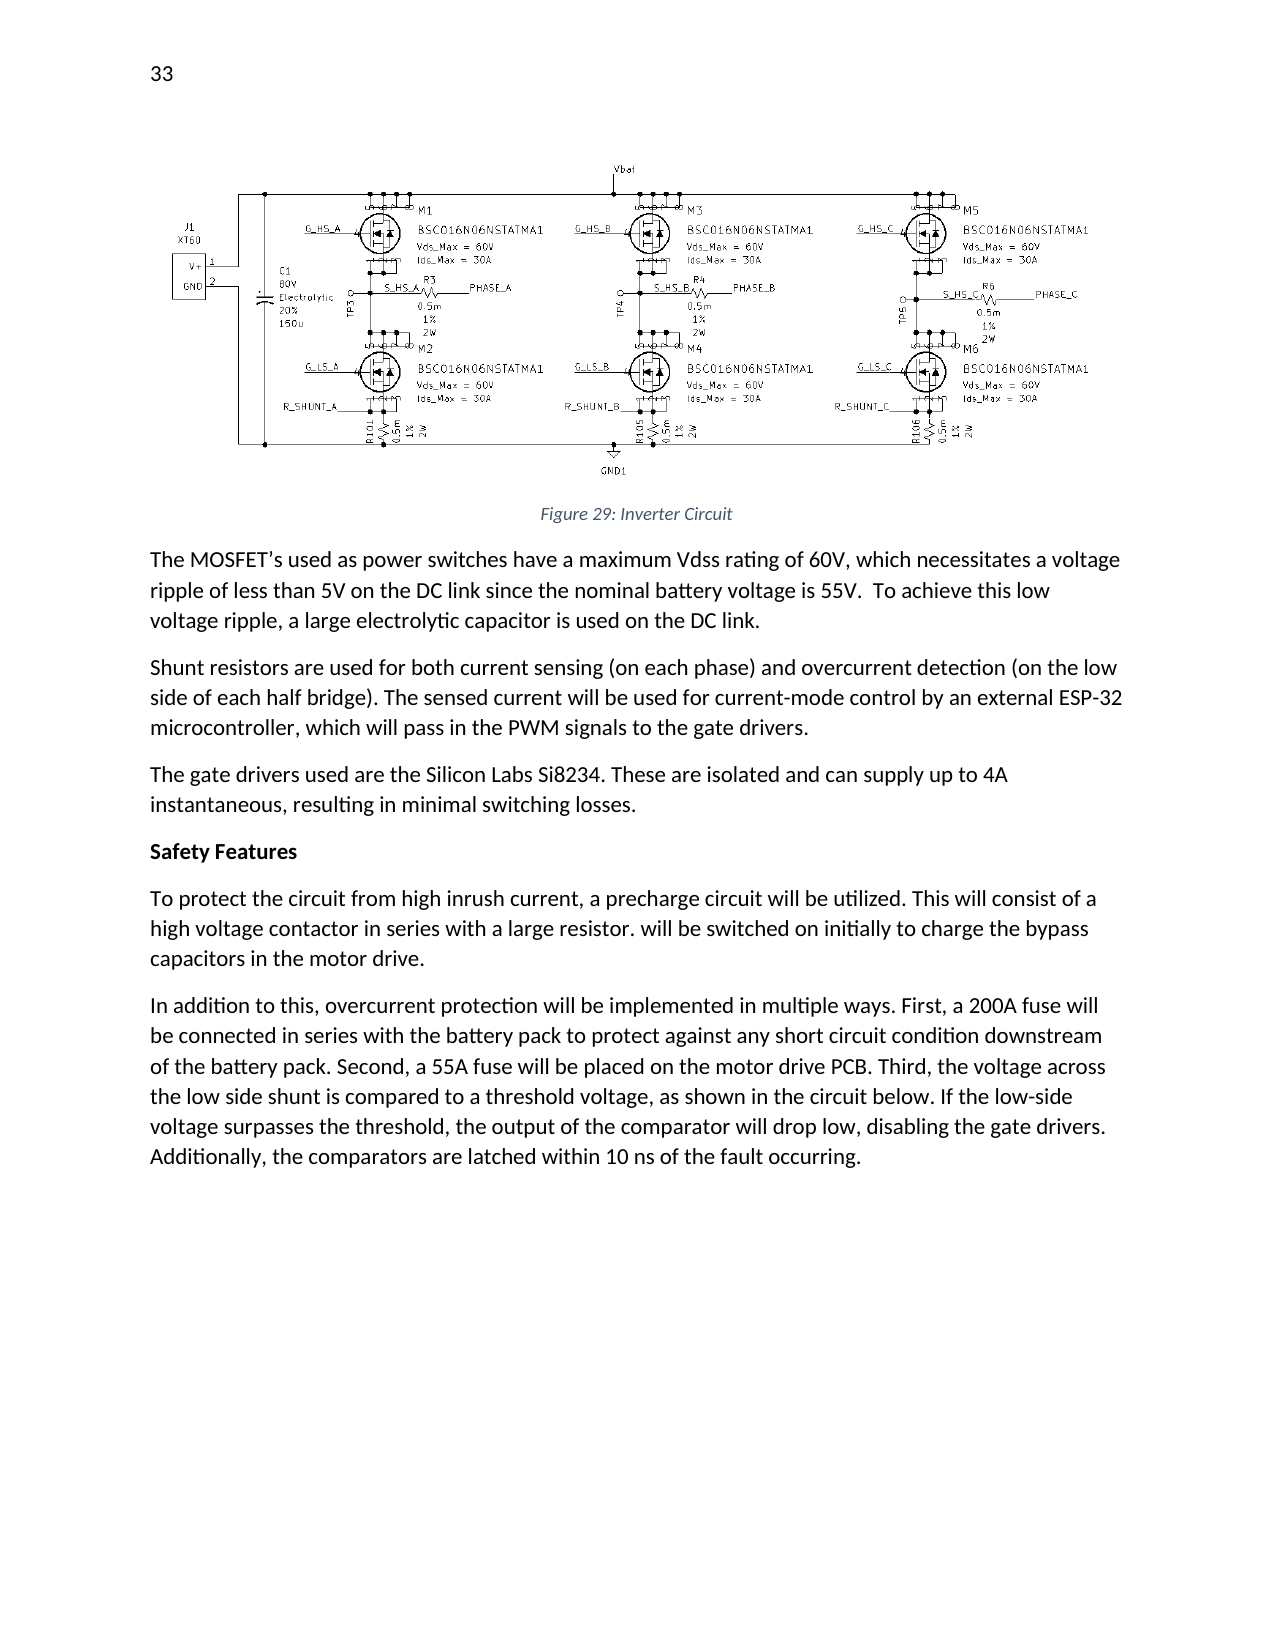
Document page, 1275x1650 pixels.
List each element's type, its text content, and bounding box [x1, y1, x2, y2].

picture [150, 150, 1125, 483]
text To protect the circuit from high inrush current, a precharge circuit will be utilized. This will consist of a high voltage contactor in series with a large resistor. will be switched on initially to charge the bypass capacitors in the motor drive. [150, 884, 1125, 973]
text The MOSFET’s used as power switches have a maximum Vdss rating of 60V, which necessitates a voltage ripple of less than 5V on the DC link since the nominal battery voltage is 55V. To achieve this low voltage ripple, a large electrolytic capacitor is used on the DC link. [150, 546, 1125, 634]
text Shunt resistors are used for both current sensing (on each phase) and overcurrent detection (on the low side of each half bridge). The sensed current will be used for current-mode control by an external ESP-32 microcontroller, which will pass in the PWM signals to the gate drivers. [150, 653, 1125, 741]
text Figure 29: Inverter Circuit [150, 502, 1125, 525]
text In addition to this, overcurrent protection will be implemented in multiple ways. First, a 200A fuse will be connected in series with the battery pack to protect against any short circuit condition downstream of the battery pack. Second, a 55A fuse will be placed on the motor drive PCB. Third, the voltage across the low side shunt is compared to a threshold voltage, as shown in the circuit below. If the low-side voltage surpasses the threshold, the output of the comparator will drop low, disabling the gate drivers. Additionally, the comparators are latched within 10 ns of the fault occurring. [150, 991, 1125, 1171]
text Safety Features [150, 837, 1125, 865]
text The gate drivers used are the Silicon Labs Si8234. These are isolated and can supply up to 4A instantaneous, resulting in minimal switching losses. [150, 760, 1125, 818]
